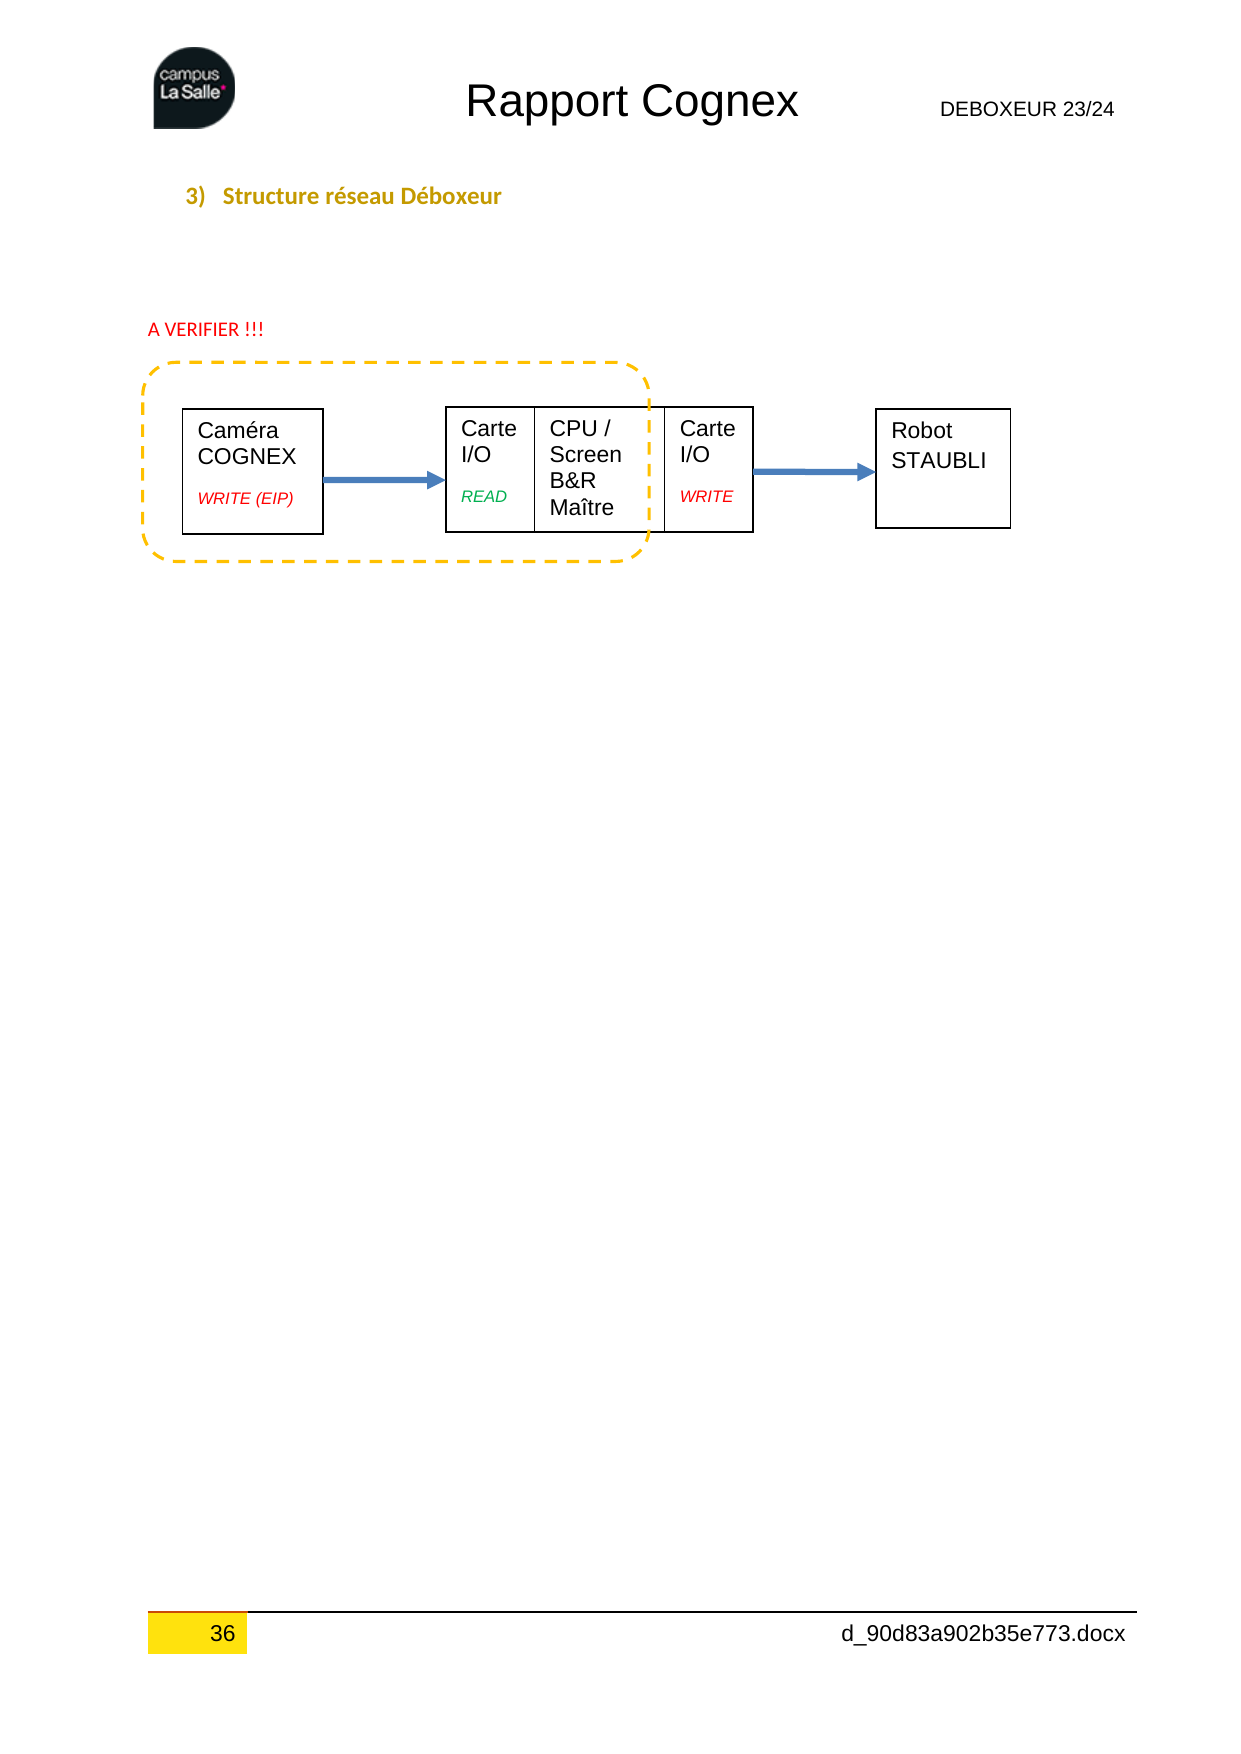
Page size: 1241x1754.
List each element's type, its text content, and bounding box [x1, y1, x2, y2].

picture [153, 47, 235, 129]
text A VERIFIER !!! [148, 316, 1137, 342]
text Structure réseau Déboxeur [185, 180, 1137, 210]
